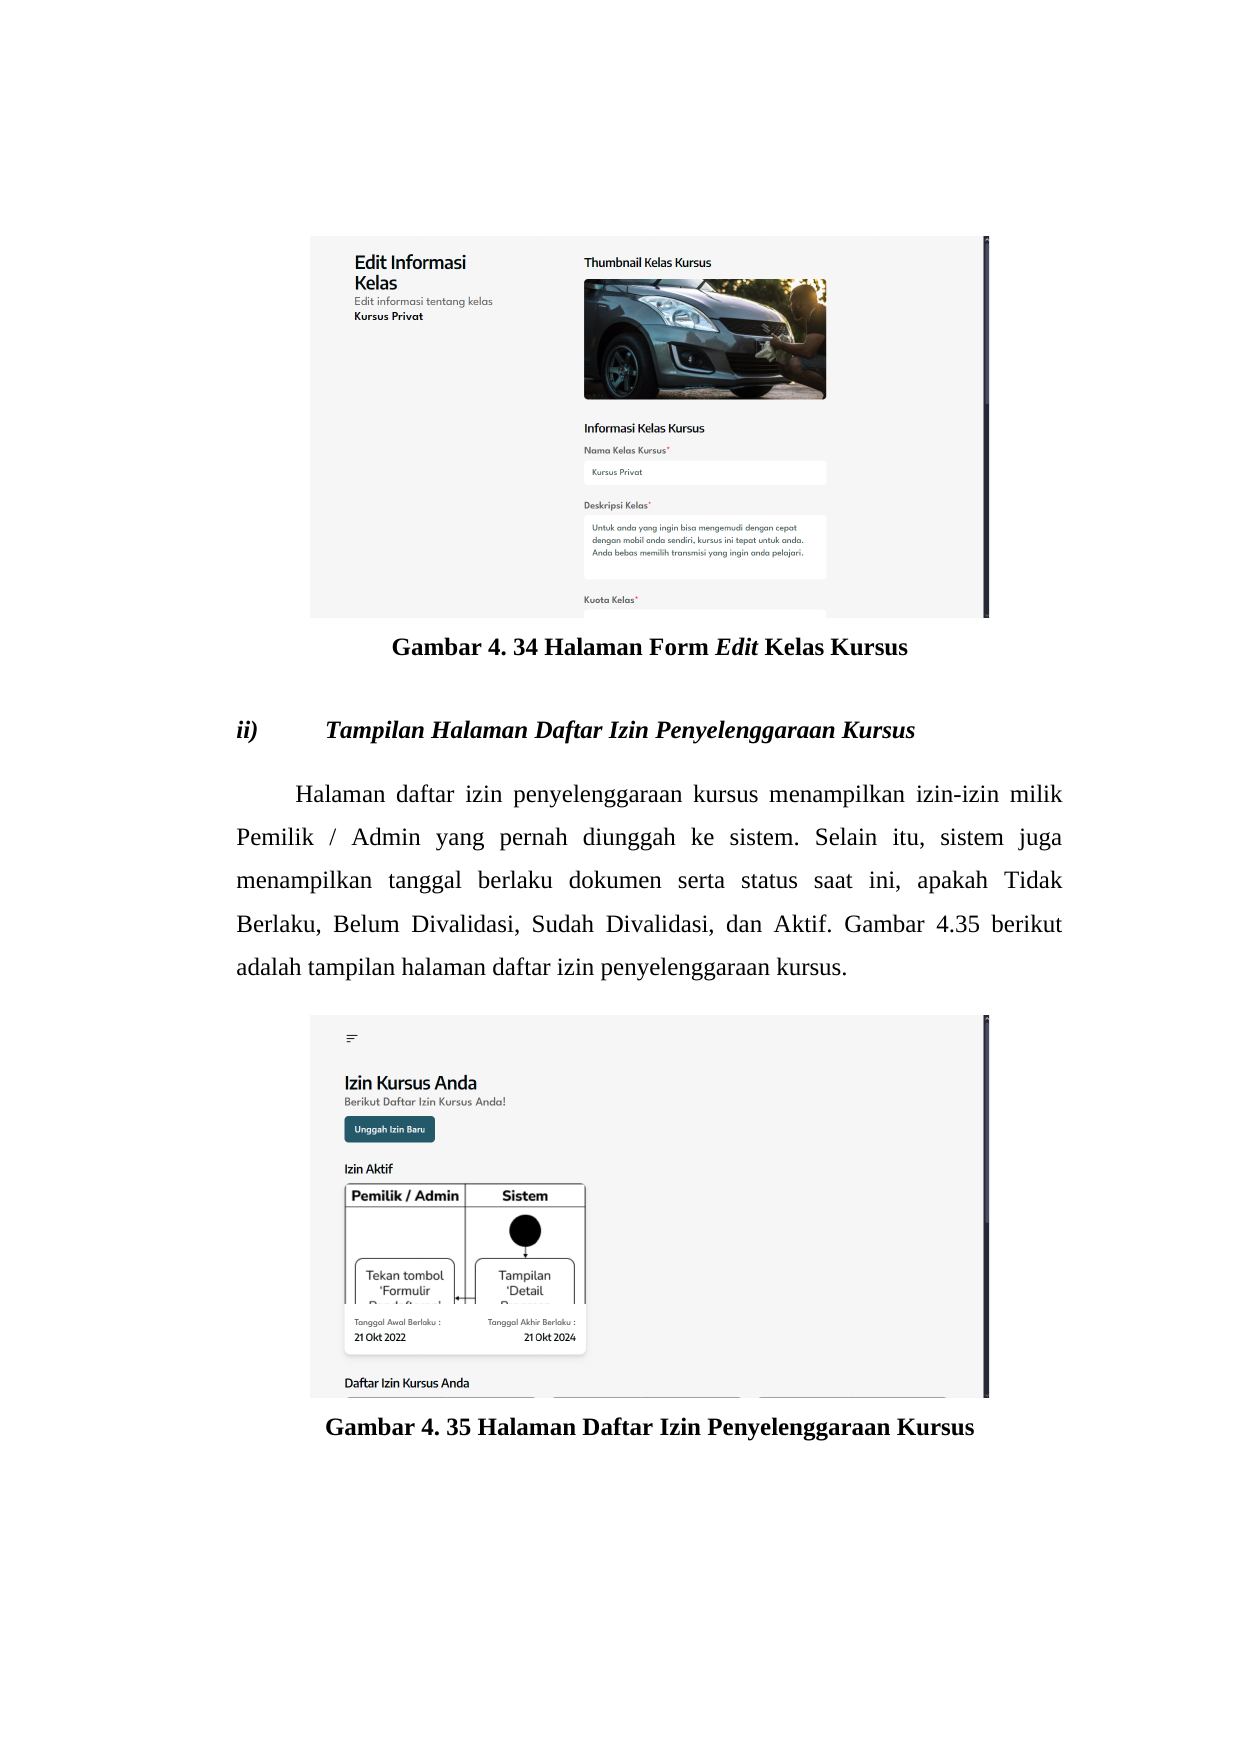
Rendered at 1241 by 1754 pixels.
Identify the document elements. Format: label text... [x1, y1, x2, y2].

text Gambar 4. 35 Halaman Daftar Izin Penyelenggaraan Kursus [236, 1412, 1063, 1441]
picture [310, 236, 990, 618]
subtitle Tampilan Halaman Daftar Izin Penyelenggaraan Kursus [236, 715, 1063, 744]
text Halaman daftar izin penyelenggaraan kursus menampilkan izin-izin milik Pemilik / Admin yang pernah diunggah ke sistem. Selain itu, sistem juga menampilkan tanggal berlaku dokumen serta status saat ini, apakah Tidak Berlaku, Belum Divalidasi, Sudah Divalidasi, dan Aktif. Gambar 4.35 berikut adalah tampilan halaman daftar izin penyelenggaraan kursus. [236, 779, 1063, 981]
text Gambar 4. 34 Halaman Form Edit Kelas Kursus [236, 632, 1063, 661]
picture [310, 1015, 990, 1398]
